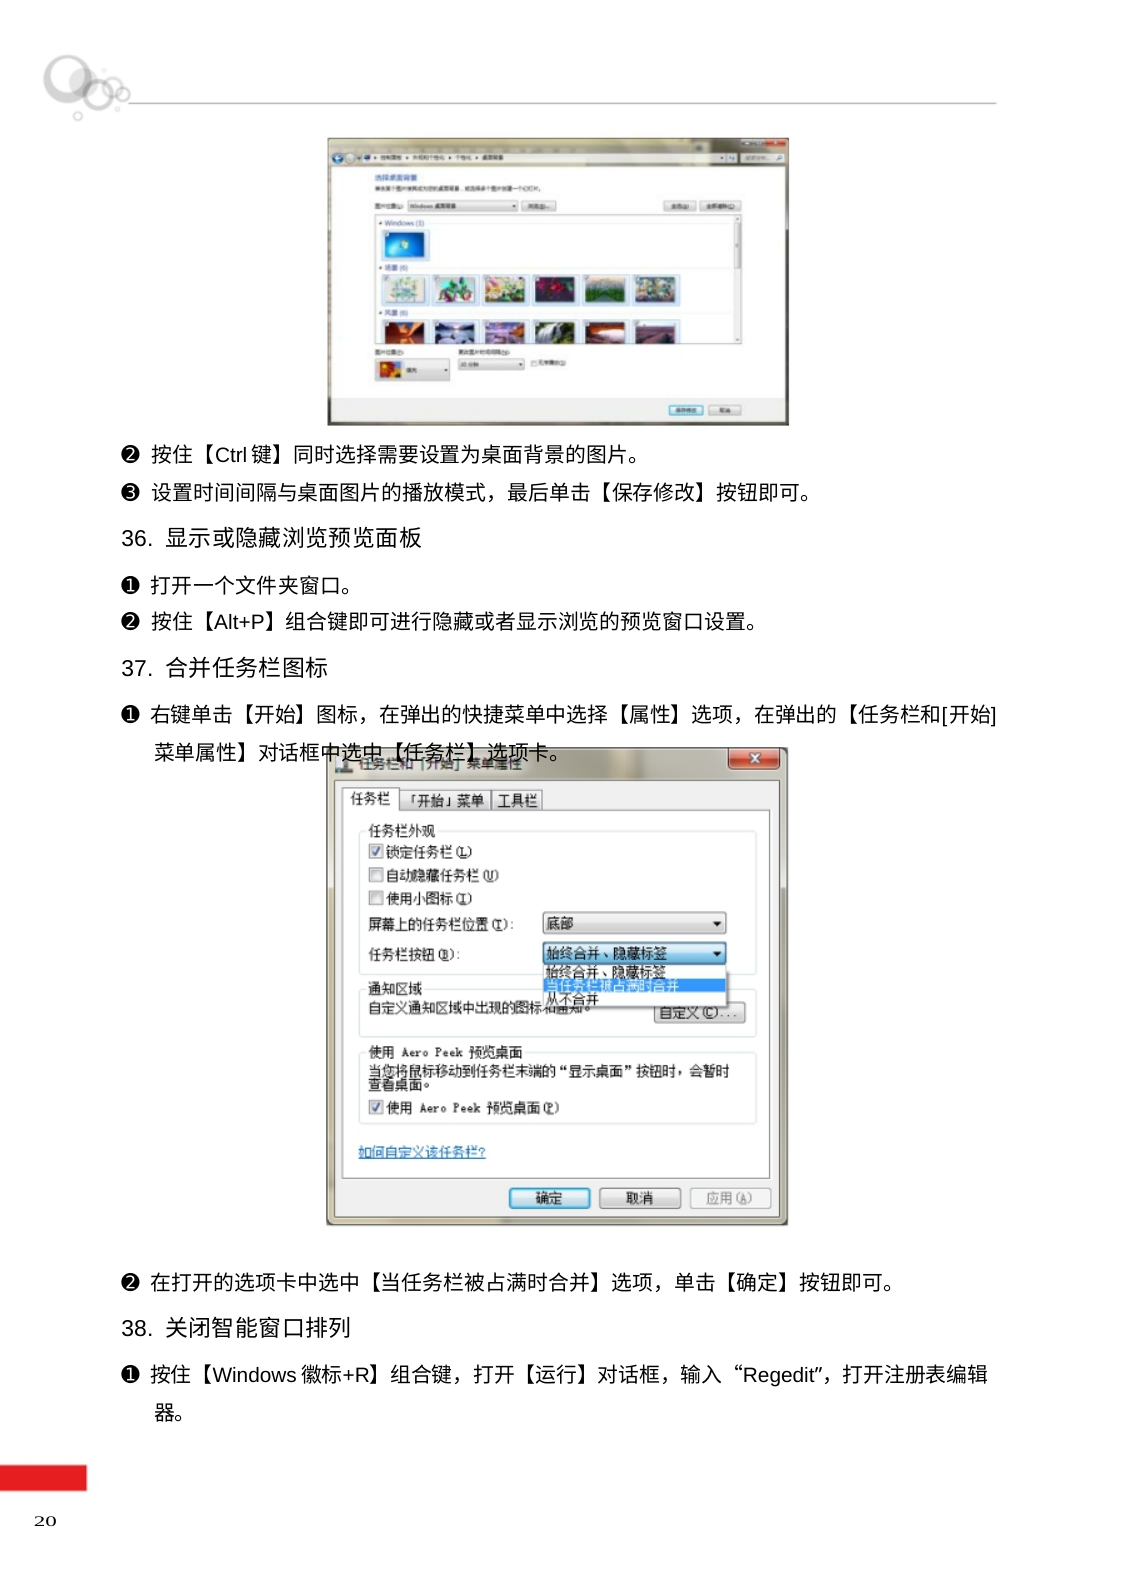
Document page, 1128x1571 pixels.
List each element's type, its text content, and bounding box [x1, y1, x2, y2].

text ➊ 按住【Windows徽标+R】组合键，打开【运行】对话框，输入“Regedit”，打开注册表编辑 [121, 1358, 1127, 1388]
picture [0, 0, 1128, 1571]
text 器。 [154, 1396, 1127, 1426]
text 菜单属性】对话框中选中【任务栏】选项卡。 [154, 736, 1127, 766]
text 36. 显示或隐藏浏览预览面板 [121, 520, 1127, 553]
text ➊ 右键单击【开始】图标，在弹出的快捷菜单中选择【属性】选项，在弹出的【任务栏和[开始] [121, 698, 1127, 728]
text ➋ 按住【Ctrl键】同时选择需要设置为桌面背景的图片。 [121, 438, 1127, 468]
text 38. 关闭智能窗口排列 [121, 1310, 1127, 1343]
text ➋ 在打开的选项卡中选中【当任务栏被占满时合并】选项，单击【确定】按钮即可。 [121, 1266, 1127, 1296]
text 37. 合并任务栏图标 [121, 650, 1127, 683]
text ➊ 打开一个文件夹窗口。 [121, 569, 1127, 600]
text 20 [34, 1512, 1127, 1529]
text ➌ 设置时间间隔与桌面图片的播放模式，最后单击【保存修改】按钮即可。 [121, 477, 1127, 507]
text ➋ 按住【Alt+P】组合键即可进行隐藏或者显示浏览的预览窗口设置。 [121, 605, 1127, 636]
